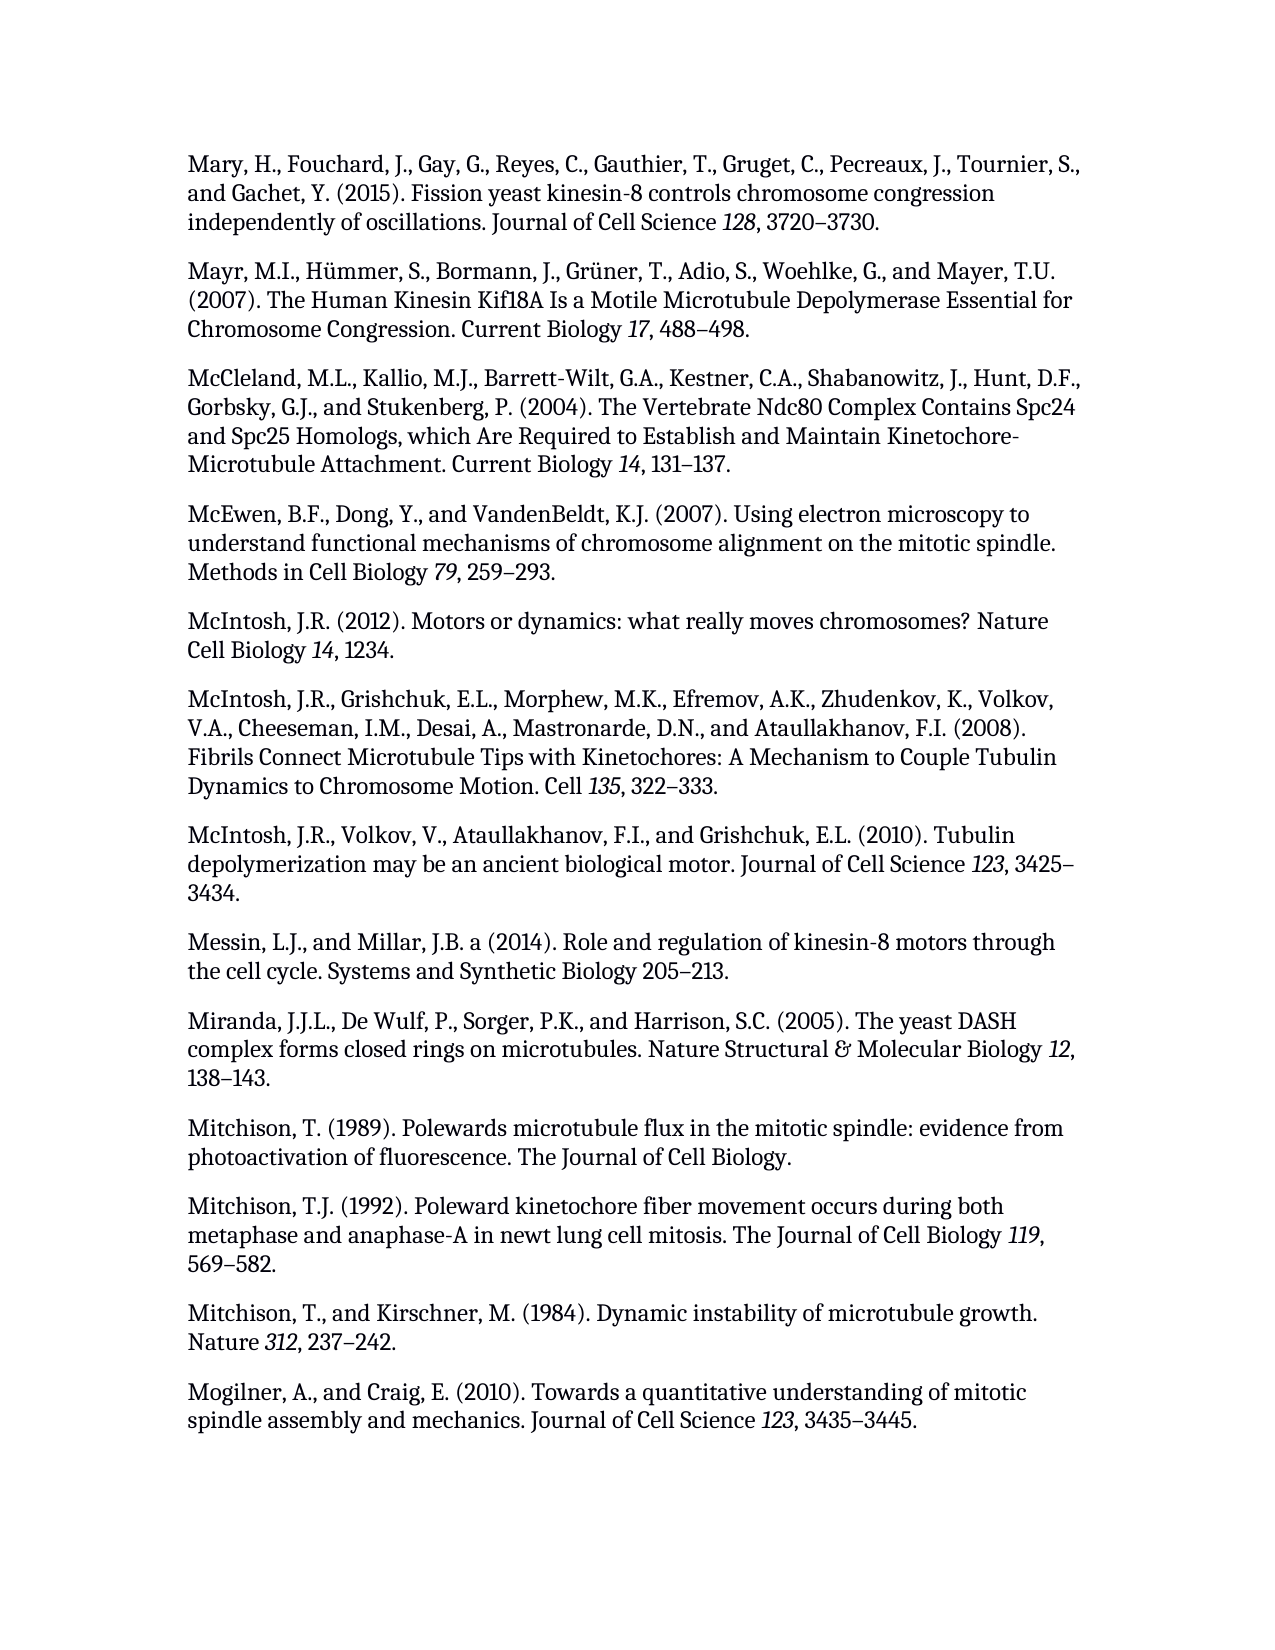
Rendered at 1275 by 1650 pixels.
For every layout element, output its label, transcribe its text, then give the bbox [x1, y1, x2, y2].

text McIntosh, J.R., Volkov, V., Ataullakhanov, F.I., and Grishchuk, E.L. (2010). Tubulin depolymerization may be an ancient biological motor. Journal of Cell Science 123, 3425–3434. [187, 821, 1087, 907]
text Mary, H., Fouchard, J., Gay, G., Reyes, C., Gauthier, T., Gruget, C., Pecreaux, J., Tournier, S., and Gachet, Y. (2015). Fission yeast kinesin-8 controls chromosome congression independently of oscillations. Journal of Cell Science 128, 3720–3730. [187, 150, 1087, 236]
text McCleland, M.L., Kallio, M.J., Barrett-Wilt, G.A., Kestner, C.A., Shabanowitz, J., Hunt, D.F., Gorbsky, G.J., and Stukenberg, P. (2004). The Vertebrate Ndc80 Complex Contains Spc24 and Spc25 Homologs, which Are Required to Establish and Maintain Kinetochore-Microtubule Attachment. Current Biology 14, 131–137. [187, 364, 1087, 479]
text Mitchison, T.J. (1992). Poleward kinetochore fiber movement occurs during both metaphase and anaphase-A in newt lung cell mitosis. The Journal of Cell Biology 119, 569–582. [187, 1192, 1087, 1278]
text Miranda, J.J.L., De Wulf, P., Sorger, P.K., and Harrison, S.C. (2005). The yeast DASH complex forms closed rings on microtubules. Nature Structural & Molecular Biology 12, 138–143. [187, 1007, 1087, 1093]
text McEwen, B.F., Dong, Y., and VandenBeldt, K.J. (2007). Using electron microscopy to understand functional mechanisms of chromosome alignment on the mitotic spindle. Methods in Cell Biology 79, 259–293. [187, 500, 1087, 586]
text Mogilner, A., and Craig, E. (2010). Towards a quantitative understanding of mitotic spindle assembly and mechanics. Journal of Cell Science 123, 3435–3445. [187, 1377, 1087, 1435]
text Mayr, M.I., Hümmer, S., Bormann, J., Grüner, T., Adio, S., Woehlke, G., and Mayer, T.U. (2007). The Human Kinesin Kif18A Is a Motile Microtubule Depolymerase Essential for Chromosome Congression. Current Biology 17, 488–498. [187, 257, 1087, 343]
text Messin, L.J., and Millar, J.B. a (2014). Role and regulation of kinesin-8 motors through the cell cycle. Systems and Synthetic Biology 205–213. [187, 928, 1087, 986]
text Mitchison, T., and Kirschner, M. (1984). Dynamic instability of microtubule growth. Nature 312, 237–242. [187, 1299, 1087, 1357]
text McIntosh, J.R. (2012). Motors or dynamics: what really moves chromosomes? Nature Cell Biology 14, 1234. [187, 607, 1087, 664]
text McIntosh, J.R., Grishchuk, E.L., Morphew, M.K., Efremov, A.K., Zhudenkov, K., Volkov, V.A., Cheeseman, I.M., Desai, A., Mastronarde, D.N., and Ataullakhanov, F.I. (2008). Fibrils Connect Microtubule Tips with Kinetochores: A Mechanism to Couple Tubulin Dynamics to Chromosome Motion. Cell 135, 322–333. [187, 685, 1087, 800]
text Mitchison, T. (1989). Polewards microtubule flux in the mitotic spindle: evidence from photoactivation of fluorescence. The Journal of Cell Biology. [187, 1114, 1087, 1171]
